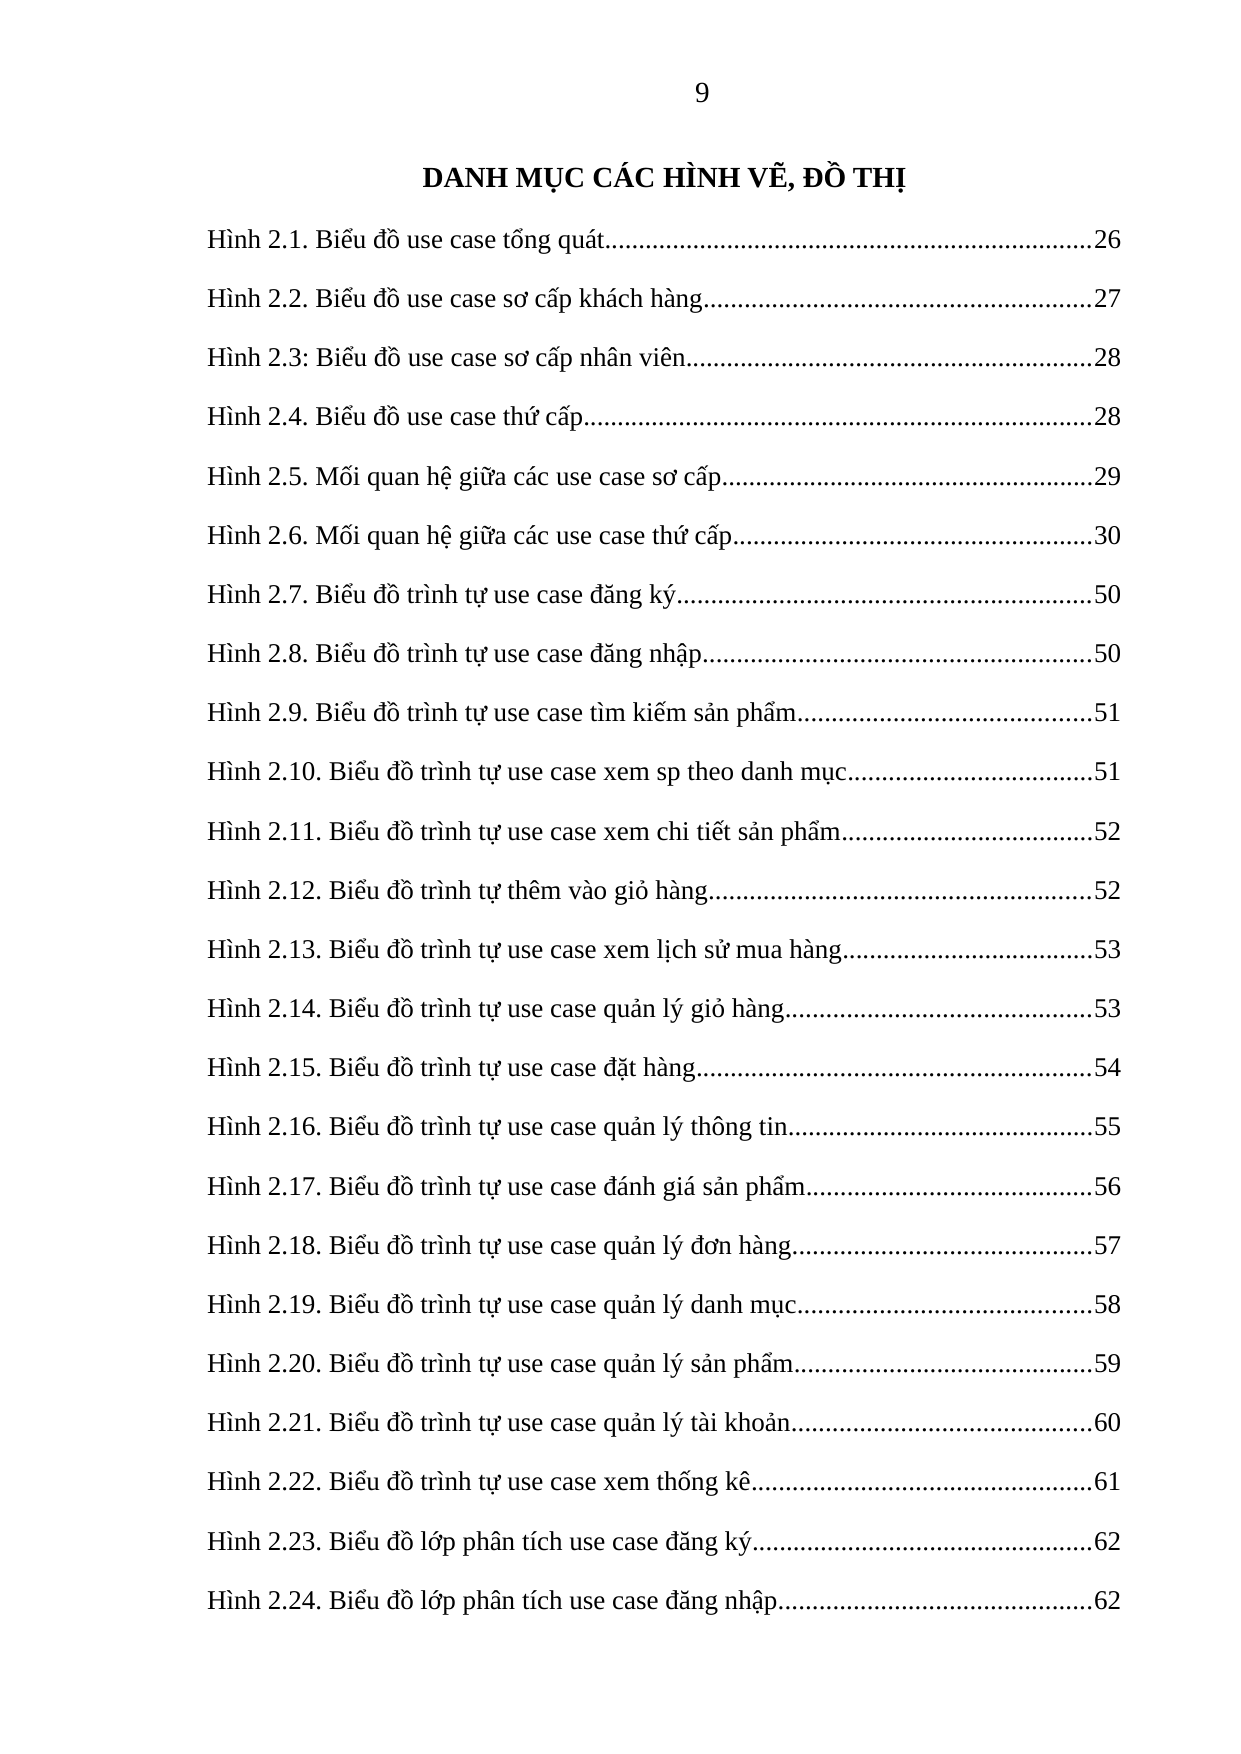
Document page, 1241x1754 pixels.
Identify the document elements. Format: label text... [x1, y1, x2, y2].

text Hình 2.6. Mối quan hệ giữa các use case thứ cấp 30 [207, 519, 1122, 550]
text Hình 2.3: Biểu đồ use case sơ cấp nhân viên 28 [207, 341, 1122, 372]
text Hình 2.24. Biểu đồ lớp phân tích use case đăng nhập 62 [207, 1584, 1122, 1615]
text Hình 2.9. Biểu đồ trình tự use case tìm kiếm sản phẩm 51 [207, 696, 1122, 727]
text Hình 2.4. Biểu đồ use case thứ cấp 28 [207, 401, 1122, 432]
text Hình 2.11. Biểu đồ trình tự use case xem chi tiết sản phẩm 52 [207, 815, 1122, 846]
text Hình 2.12. Biểu đồ trình tự thêm vào giỏ hàng 52 [207, 874, 1122, 905]
text Hình 2.18. Biểu đồ trình tự use case quản lý đơn hàng 57 [207, 1229, 1122, 1260]
text Hình 2.16. Biểu đồ trình tự use case quản lý thông tin 55 [207, 1111, 1122, 1142]
text Hình 2.23. Biểu đồ lớp phân tích use case đăng ký 62 [207, 1525, 1122, 1556]
text Hình 2.15. Biểu đồ trình tự use case đặt hàng 54 [207, 1051, 1122, 1082]
text Hình 2.1. Biểu đồ use case tổng quát 26 [207, 223, 1122, 254]
text Hình 2.17. Biểu đồ trình tự use case đánh giá sản phẩm 56 [207, 1170, 1122, 1201]
text Hình 2.2. Biểu đồ use case sơ cấp khách hàng 27 [207, 282, 1122, 313]
text Hình 2.21. Biểu đồ trình tự use case quản lý tài khoản 60 [207, 1406, 1122, 1437]
subtitle DANH MỤC CÁC HÌNH VẼ, ĐỒ THỊ [207, 160, 1122, 194]
text Hình 2.19. Biểu đồ trình tự use case quản lý danh mục 58 [207, 1288, 1122, 1319]
text Hình 2.13. Biểu đồ trình tự use case xem lịch sử mua hàng 53 [207, 933, 1122, 964]
text Hình 2.10. Biểu đồ trình tự use case xem sp theo danh mục 51 [207, 756, 1122, 787]
text Hình 2.14. Biểu đồ trình tự use case quản lý giỏ hàng 53 [207, 992, 1122, 1023]
text Hình 2.8. Biểu đồ trình tự use case đăng nhập 50 [207, 637, 1122, 668]
text Hình 2.7. Biểu đồ trình tự use case đăng ký 50 [207, 578, 1122, 609]
text Hình 2.22. Biểu đồ trình tự use case xem thống kê 61 [207, 1466, 1122, 1497]
text Hình 2.5. Mối quan hệ giữa các use case sơ cấp 29 [207, 460, 1122, 491]
text Hình 2.20. Biểu đồ trình tự use case quản lý sản phẩm 59 [207, 1347, 1122, 1378]
